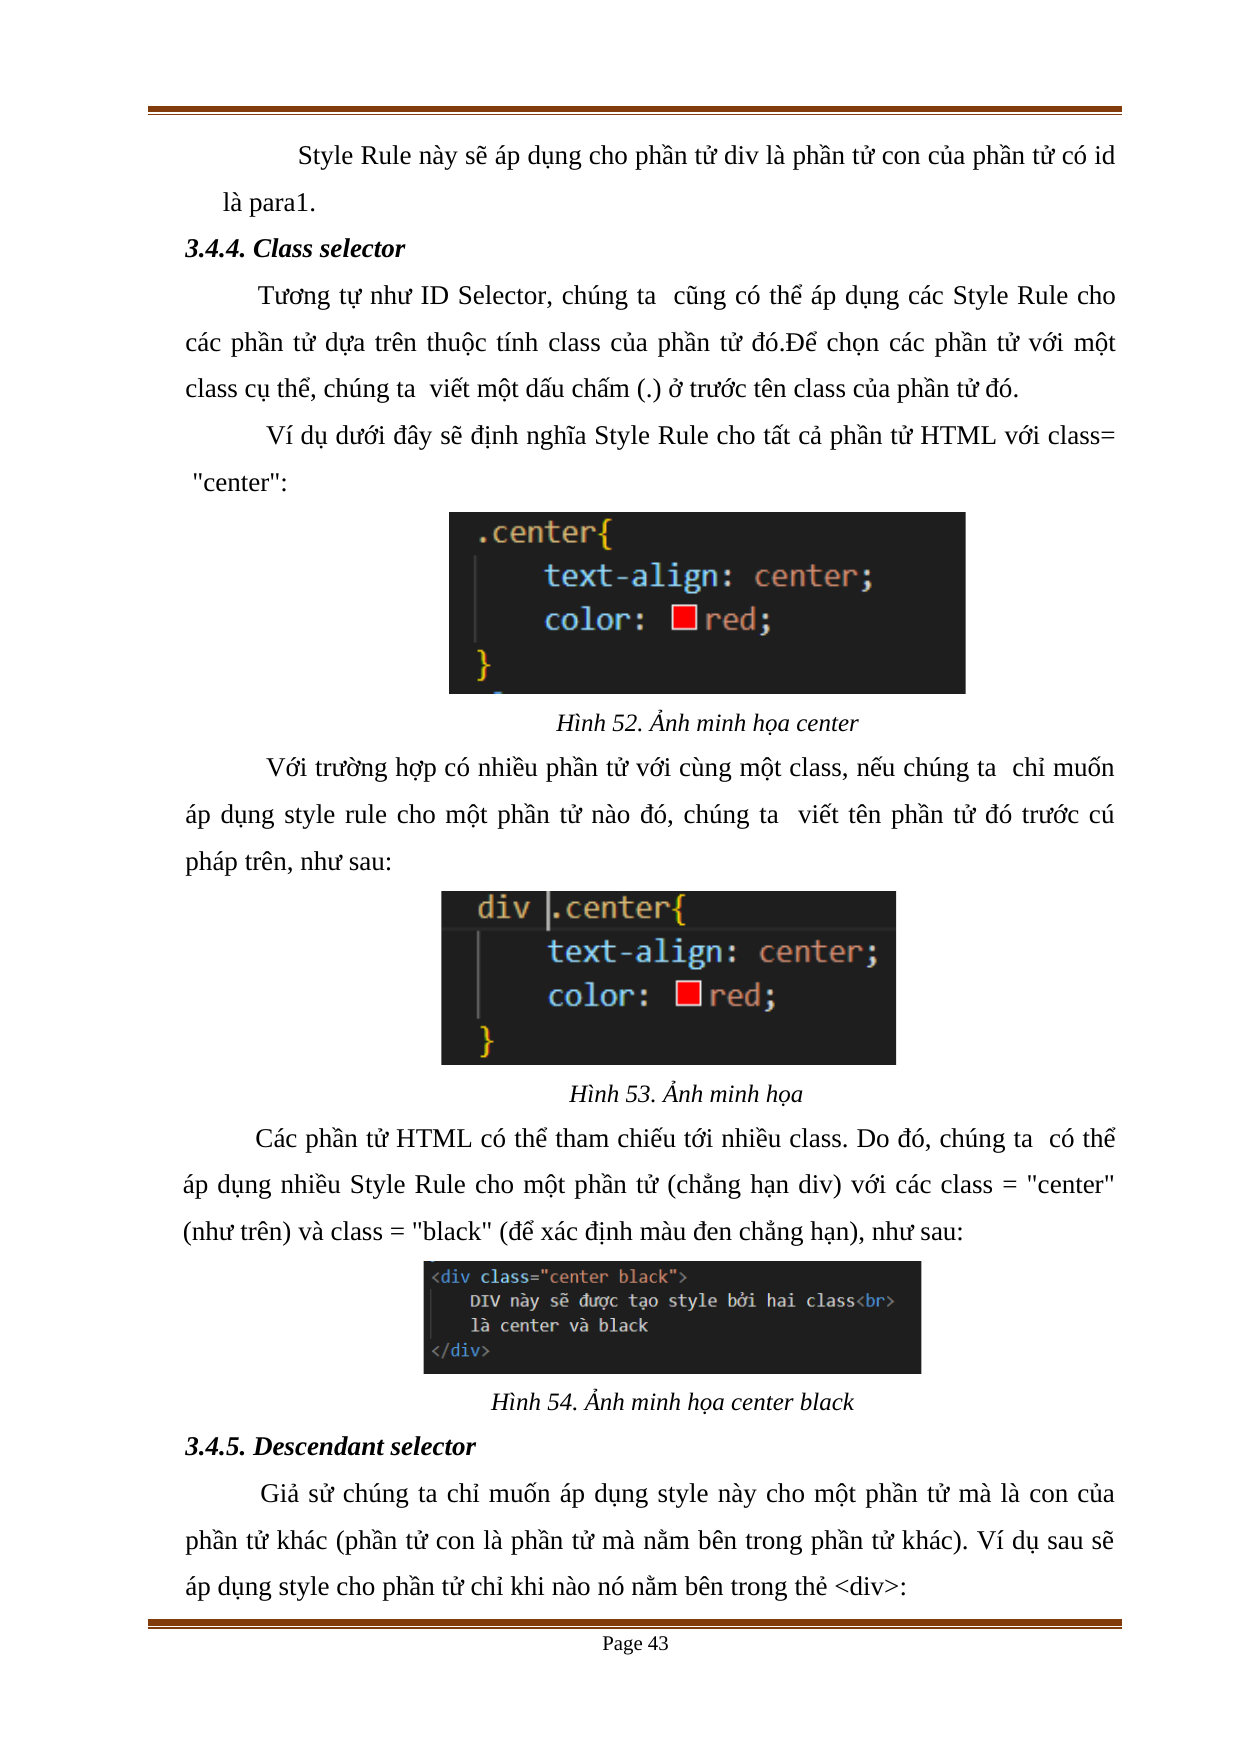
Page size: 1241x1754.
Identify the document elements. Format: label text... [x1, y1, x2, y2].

picture [423, 1261, 922, 1374]
picture [441, 891, 897, 1065]
picture [449, 512, 966, 694]
text Style Rule này sẽ áp dụng cho phần tử div là phần tử con của phần tử có id là para1. [223, 139, 1117, 217]
text Hình 53. Ảnh minh họa [220, 1079, 1117, 1107]
text Hình 52. Ảnh minh họa center [260, 708, 1117, 737]
text Tương tự như ID Selector, chúng ta cũng có thể áp dụng các Style Rule cho các phần tử dựa trên thuộc tính class của phần tử đó.Để chọn các phần tử với một class cụ thể, chúng ta viết một dấu chấm (.) ở trước tên class của phần tử đó. [185, 279, 1117, 404]
text Giả sử chúng ta chỉ muốn áp dụng style này cho một phần tử mà là con của phần tử khác (phần tử con là phần tử mà nằm bên trong phần tử khác). Ví dụ sau sẽ áp dụng style cho phần tử chỉ khi nào nó nằm bên trong thẻ <div>: [185, 1477, 1117, 1602]
text 3.4.4. Class selector [148, 233, 1122, 264]
text 3.4.5. Descendant selector [148, 1431, 1122, 1462]
text Các phần tử HTML có thể tham chiếu tới nhiều class. Do đó, chúng ta có thể áp dụng nhiều Style Rule cho một phần tử (chẳng hạn div) với các class = "center" (như trên) và class = "black" (để xác định màu đen chẳng hạn), như sau: [183, 1122, 1117, 1246]
text Hình 54. Ảnh minh họa center black [185, 1387, 1122, 1416]
text Với trường hợp có nhiều phần tử với cùng một class, nếu chúng ta chỉ muốn áp dụng style rule cho một phần tử nào đó, chúng ta viết tên phần tử đó trước cú pháp trên, như sau: [185, 751, 1117, 876]
text Ví dụ dưới đây sẽ định nghĩa Style Rule cho tất cả phần tử HTML với class= "center": [192, 419, 1117, 497]
